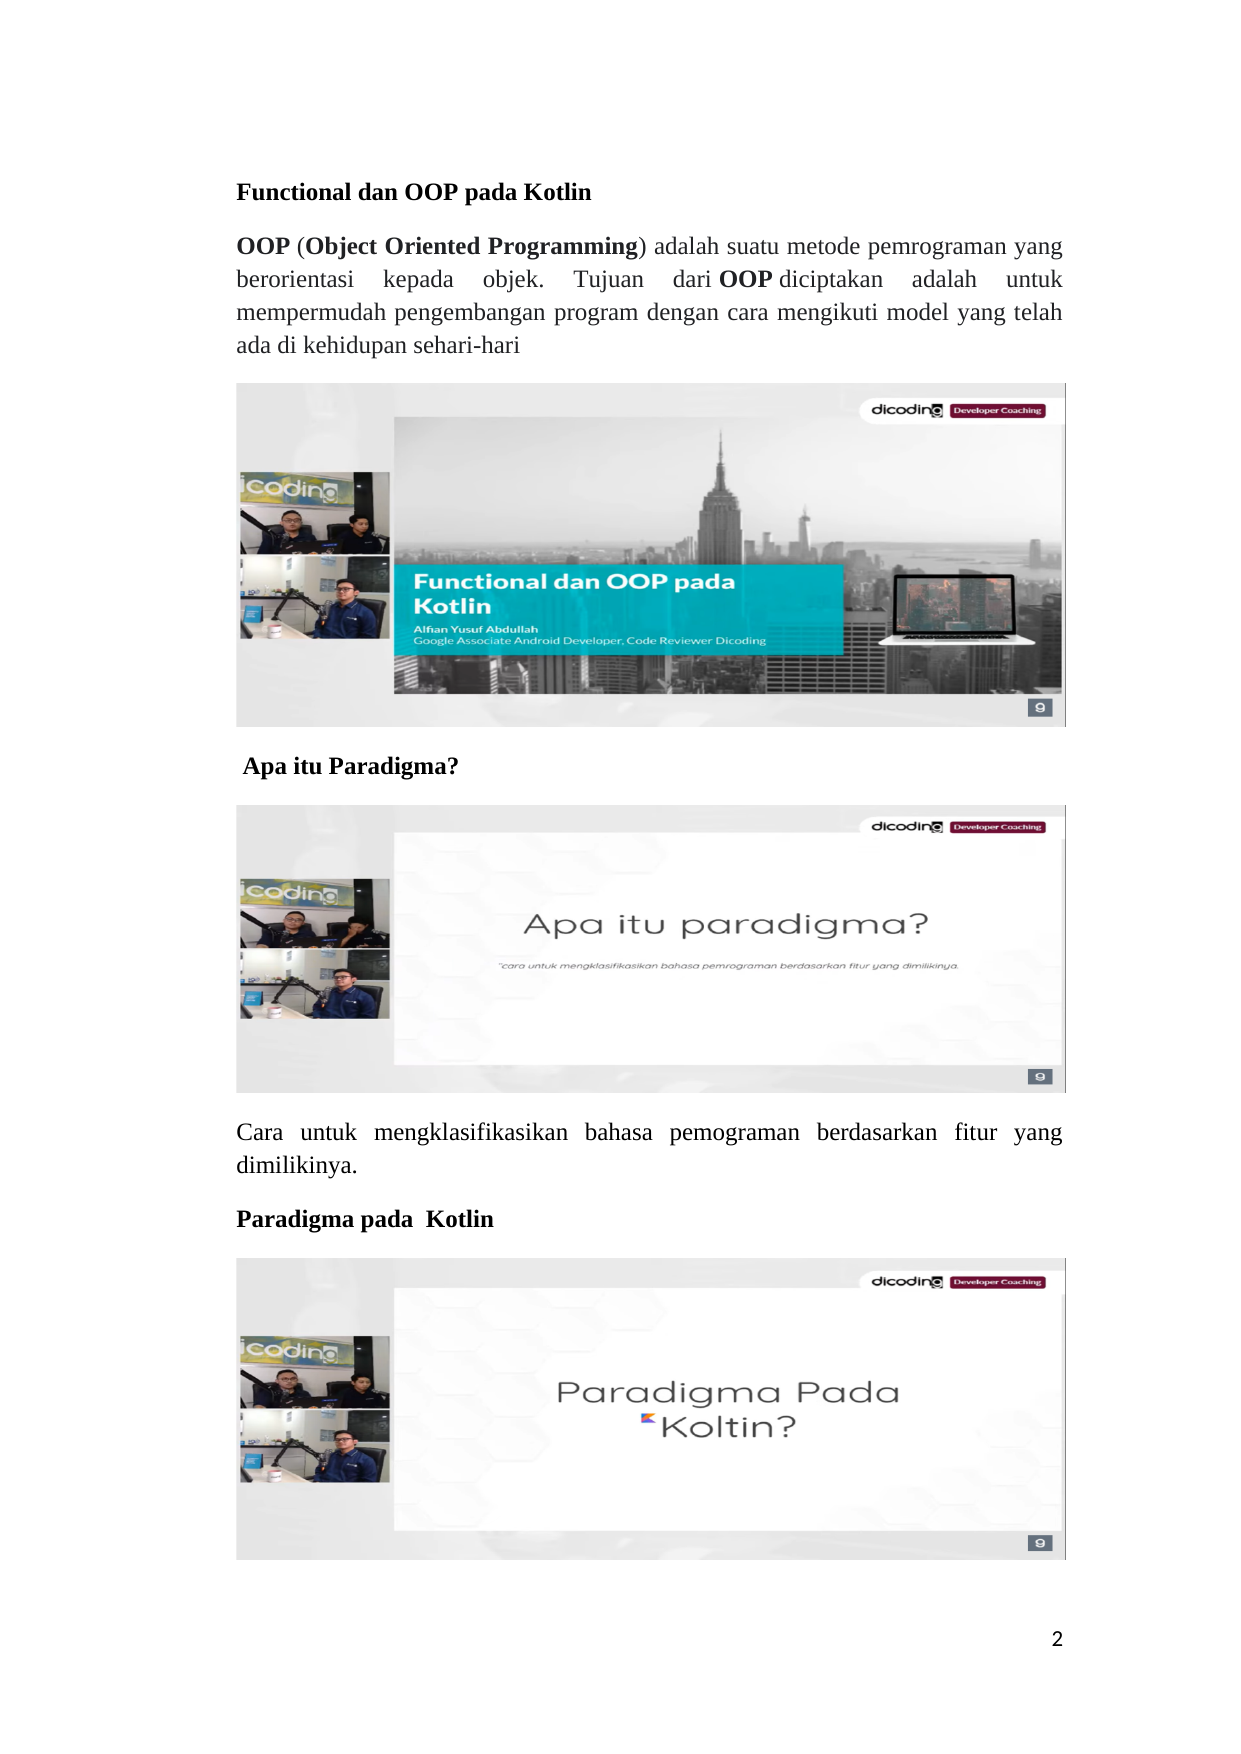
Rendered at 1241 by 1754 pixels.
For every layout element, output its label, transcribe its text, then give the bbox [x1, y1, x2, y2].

text OOP (Object Oriented Programming) adalah suatu metode pemrograman yang berorientasi kepada objek. Tujuan dari OOP diciptakan adalah untuk mempermudah pengembangan program dengan cara mengikuti model yang telah ada di kehidupan sehari-hari [236, 326, 1063, 359]
picture [236, 1258, 1066, 1560]
picture [236, 383, 1066, 727]
text Paradigma pada Kotlin [236, 1204, 1063, 1233]
text Cara untuk mengklasifikasikan bahasa pemograman berdasarkan fitur yang dimilikinya. [236, 1117, 1063, 1179]
text OOP (Object Oriented Programming) adalah suatu metode pemrograman yang berorientasi kepada objek. Tujuan dari OOP diciptakan adalah untuk mempermudah pengembangan program dengan cara mengikuti model yang telah ada di kehidupan sehari-hari [236, 260, 1063, 297]
picture [236, 805, 1066, 1093]
text Functional dan OOP pada Kotlin [236, 177, 1063, 206]
text Apa itu Paradigma? [236, 751, 1063, 780]
